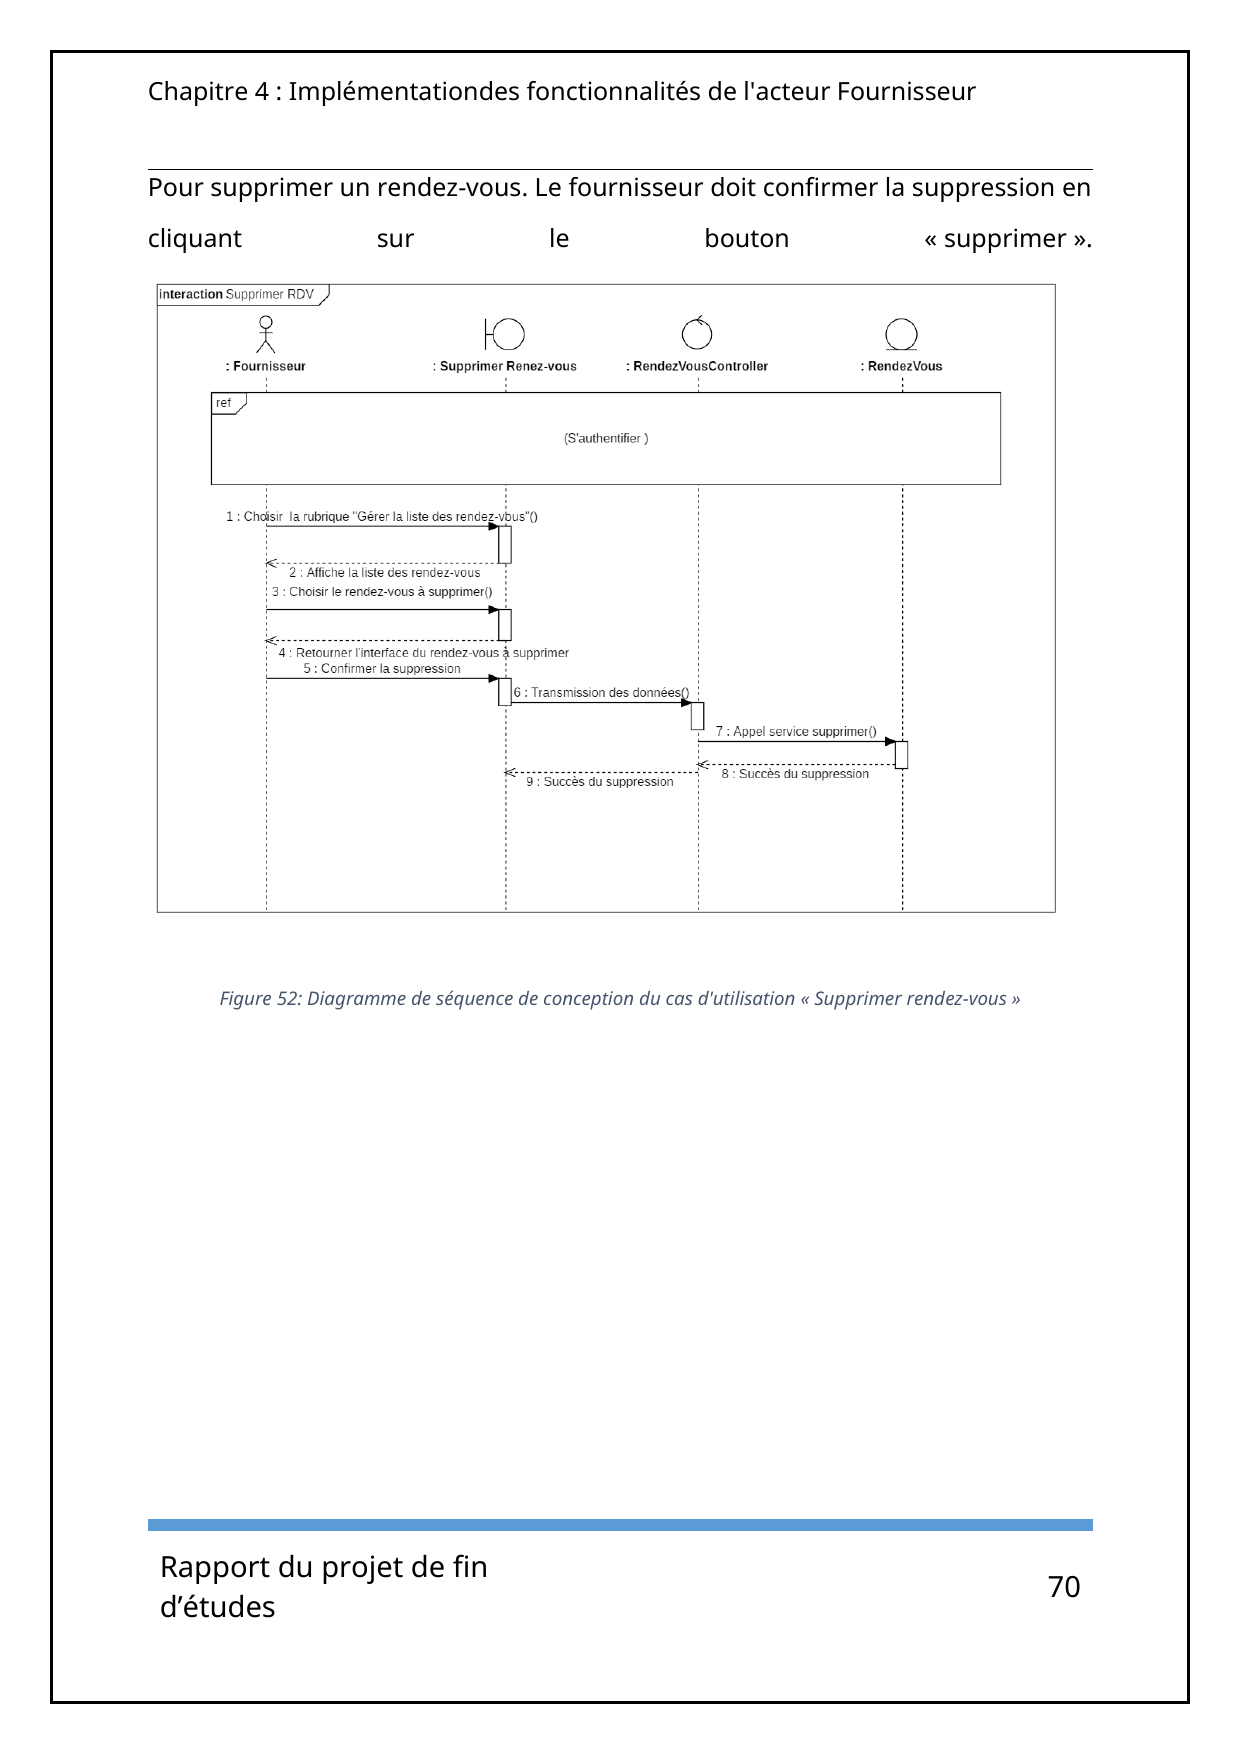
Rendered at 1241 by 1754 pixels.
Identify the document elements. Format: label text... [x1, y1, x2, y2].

text Pour supprimer un rendez-vous. Le fournisseur doit confirmer la suppression en cliquant sur le bouton « supprimer ». [148, 170, 1093, 275]
picture [147, 275, 1093, 950]
